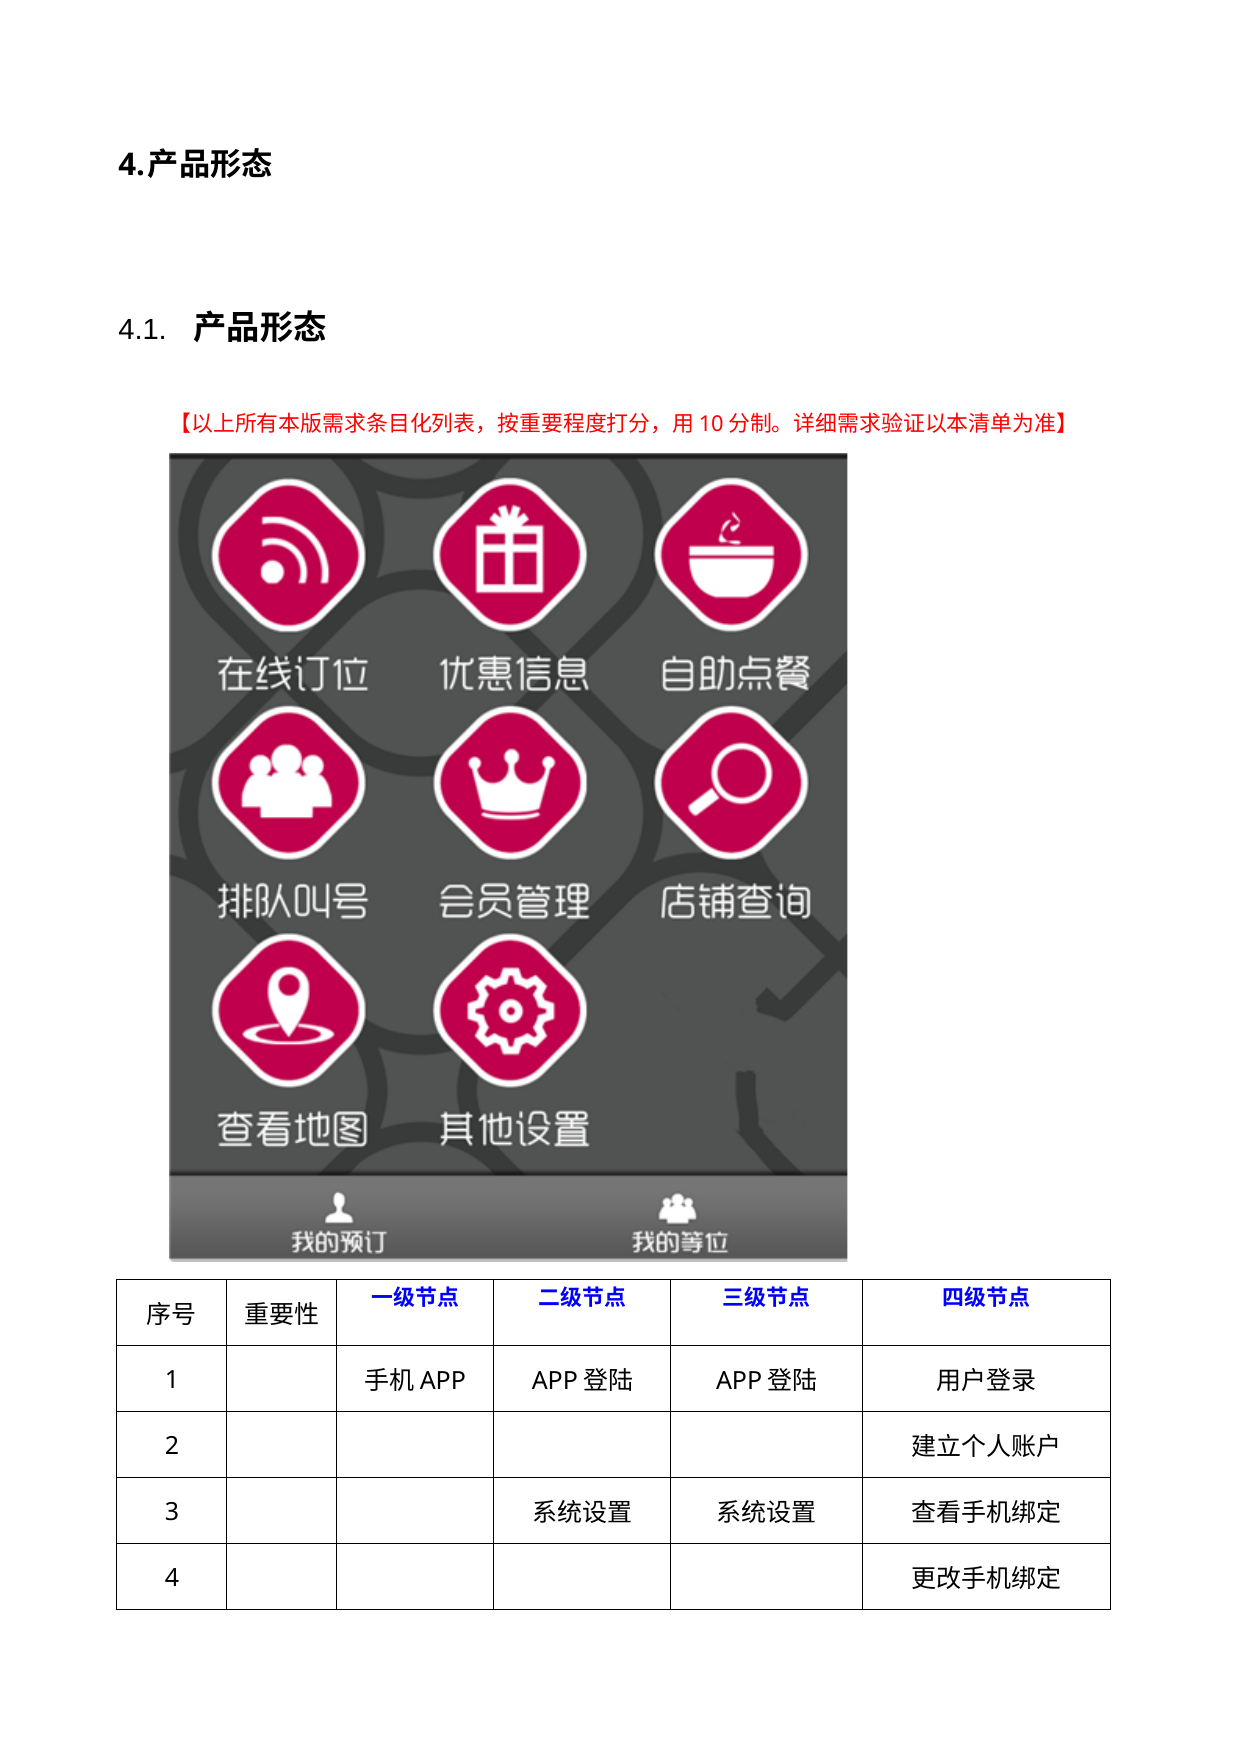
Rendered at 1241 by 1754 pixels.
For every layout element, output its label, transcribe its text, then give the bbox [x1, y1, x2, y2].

table_cell 手机APP [337, 1346, 493, 1411]
table_cell 3 [117, 1478, 226, 1543]
table_cell 查看手机绑定 [863, 1478, 1110, 1543]
table_header 序号 [117, 1280, 226, 1345]
table_cell [337, 1478, 493, 1543]
table_cell 更改手机绑定 [863, 1544, 1110, 1609]
subtitle 产品形态 [118, 129, 1122, 194]
table_cell [227, 1478, 336, 1543]
table_cell [671, 1412, 862, 1477]
table_header 四级节点 [863, 1280, 1110, 1345]
table_cell [494, 1412, 670, 1477]
table_cell 系统设置 [494, 1478, 670, 1543]
table_cell [227, 1412, 336, 1477]
table_header 三级节点 [671, 1280, 862, 1345]
table_header 二级节点 [494, 1280, 670, 1345]
table_cell 4 [117, 1544, 226, 1609]
table_cell 建立个人账户 [863, 1412, 1110, 1477]
table_header 一级节点 [337, 1280, 493, 1345]
table_cell [337, 1412, 493, 1477]
picture [169, 453, 848, 1262]
table_header 重要性 [227, 1280, 336, 1345]
table_cell [671, 1544, 862, 1609]
table_cell 用户登录 [863, 1346, 1110, 1411]
table_cell 2 [117, 1412, 226, 1477]
subtitle 产品形态 [118, 293, 1122, 358]
table_cell 1 [117, 1346, 226, 1411]
text 【以上所有本版需求条目化列表，按重要程度打分，用10分制。详细需求验证以本清单为准】 [169, 405, 1122, 438]
table_cell 系统设置 [671, 1478, 862, 1543]
table_cell [494, 1544, 670, 1609]
table_cell APP登陆 [671, 1346, 862, 1411]
table_cell [227, 1346, 336, 1411]
table_cell [337, 1544, 493, 1609]
table_cell APP登陆 [494, 1346, 670, 1411]
table_cell [227, 1544, 336, 1609]
